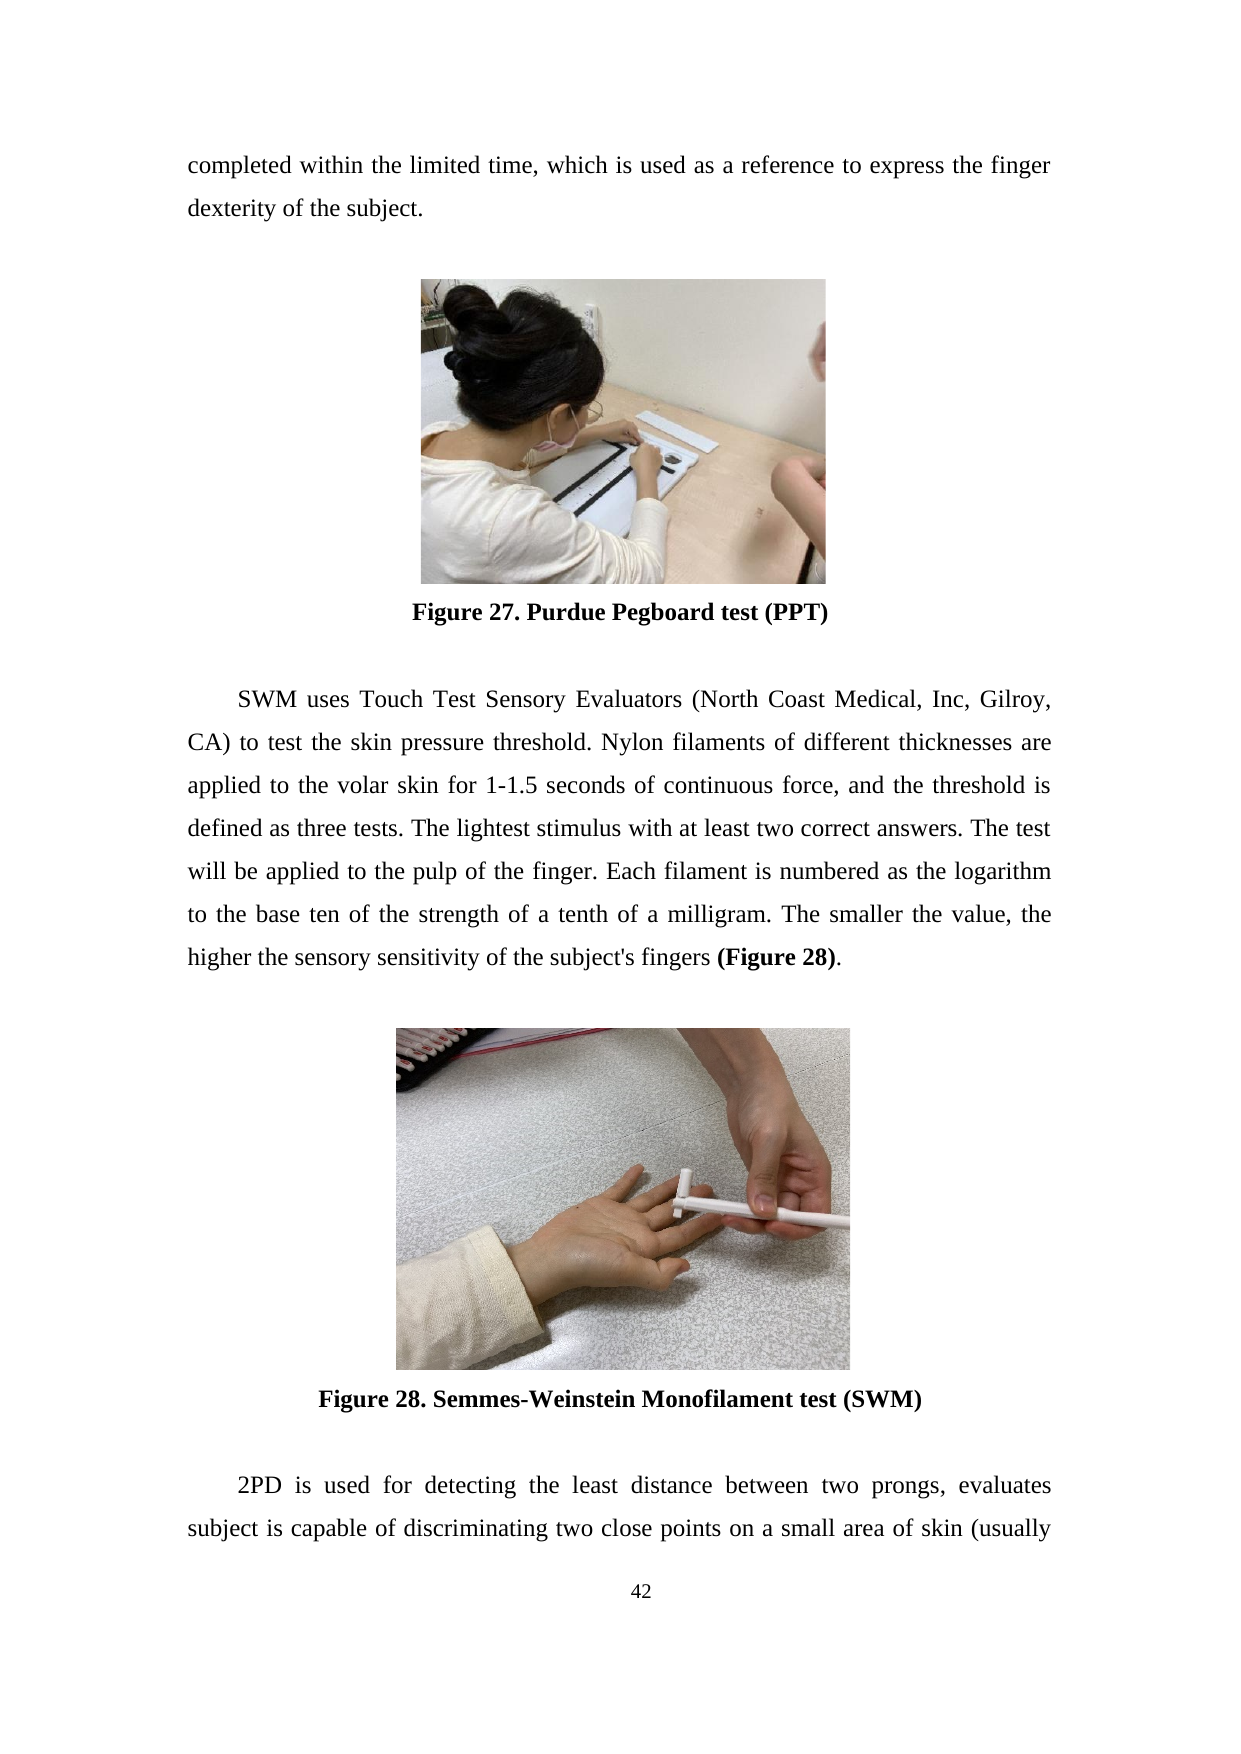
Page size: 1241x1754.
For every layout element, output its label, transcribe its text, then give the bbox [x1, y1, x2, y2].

picture [396, 1028, 851, 1370]
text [187, 150, 1053, 222]
picture [420, 279, 826, 584]
text SWM uses Touch Test Sensory Evaluators (North Coast Medical, Inc, Gilroy, CA) to test the skin pressure threshold. Nylon filaments of different thicknesses are applied to the volar skin for 1-1.5 seconds of continuous force, and the threshold is defined as three tests. The lightest stimulus with at least two correct answers. The test will be applied to the pulp of the finger. Each filament is numbered as the logarithm to the base ten of the strength of a tenth of a milligram. The smaller the value, the higher the sensory sensitivity of the subject's fingers (Figure 28). [187, 684, 1053, 971]
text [187, 1470, 1053, 1542]
text Figure 27. Purdue Pegboard test (PPT) [187, 597, 1053, 626]
text Figure 28. Semmes-Weinstein Monofilament test (SWM) [187, 1384, 1053, 1412]
